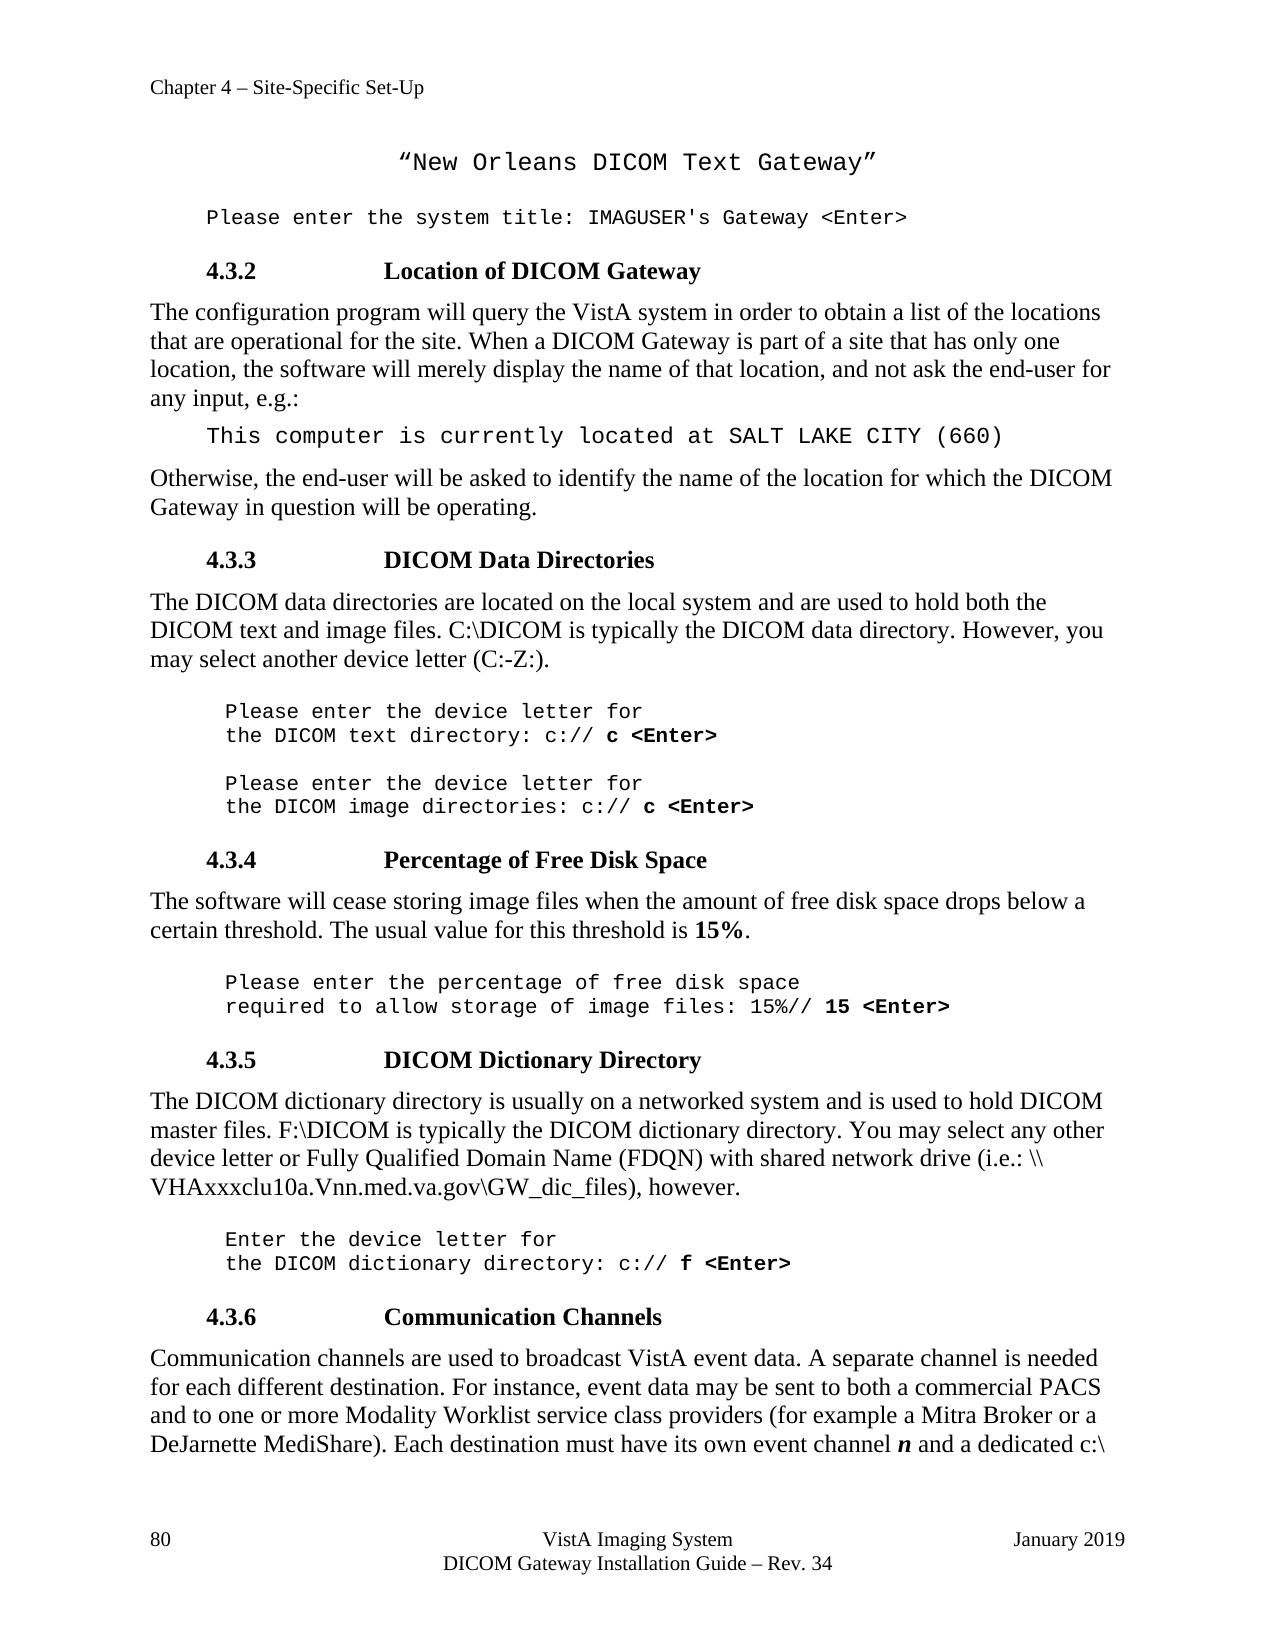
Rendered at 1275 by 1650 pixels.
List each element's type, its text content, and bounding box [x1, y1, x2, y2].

text Please enter the percentage of free disk space [225, 972, 1125, 996]
subtitle Percentage of Free Disk Space [206, 845, 1125, 874]
text The DICOM dictionary directory is usually on a networked system and is used to hold DICOM master files. F:\DICOM is typically the DICOM dictionary directory. You may select any other device letter or Fully Qualified Domain Name (FDQN) with shared network drive (i.e.: \\VHAxxxclu10a.Vnn.med.va.gov\GW_dic_files), however. [150, 1086, 1125, 1201]
text Please enter the system title: IMAGUSER's Gateway <Enter> [206, 207, 1125, 231]
text the DICOM dictionary directory: c:// f <Enter> [225, 1253, 1125, 1277]
text the DICOM text directory: c:// c <Enter> [225, 725, 1125, 748]
text the DICOM image directories: c:// c <Enter> [225, 796, 1125, 820]
text Please enter the device letter for [225, 773, 1125, 796]
text The configuration program will query the VistA system in order to obtain a list of the locations that are operational for the site. When a DICOM Gateway is part of a site that has only one location, the software will merely display the name of that location, and not ask the end-user for any input, e.g.: [150, 297, 1125, 412]
text Please enter the device letter for [225, 701, 1125, 725]
subtitle DICOM Data Directories [206, 545, 1125, 574]
text This computer is currently located at SALT LAKE CITY (660) [206, 424, 1125, 450]
subtitle DICOM Dictionary Directory [206, 1045, 1125, 1073]
text Otherwise, the end-user will be asked to identify the name of the location for which the DICOM Gateway in question will be operating. [150, 463, 1125, 520]
text required to allow storage of image files: 15%// 15 <Enter> [225, 996, 1125, 1020]
subtitle Communication Channels [206, 1302, 1125, 1330]
text Enter the device letter for [225, 1229, 1125, 1253]
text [150, 1343, 1125, 1458]
text “New Orleans DICOM Text Gateway” [150, 150, 1125, 178]
text The DICOM data directories are located on the local system and are used to hold both the DICOM text and image files. C:\DICOM is typically the DICOM data directory. However, you may select another device letter (C:-Z:). [150, 587, 1125, 673]
subtitle Location of DICOM Gateway [206, 256, 1125, 284]
text The software will cease storing image files when the amount of free disk space drops below a certain threshold. The usual value for this threshold is 15%. [150, 886, 1125, 944]
